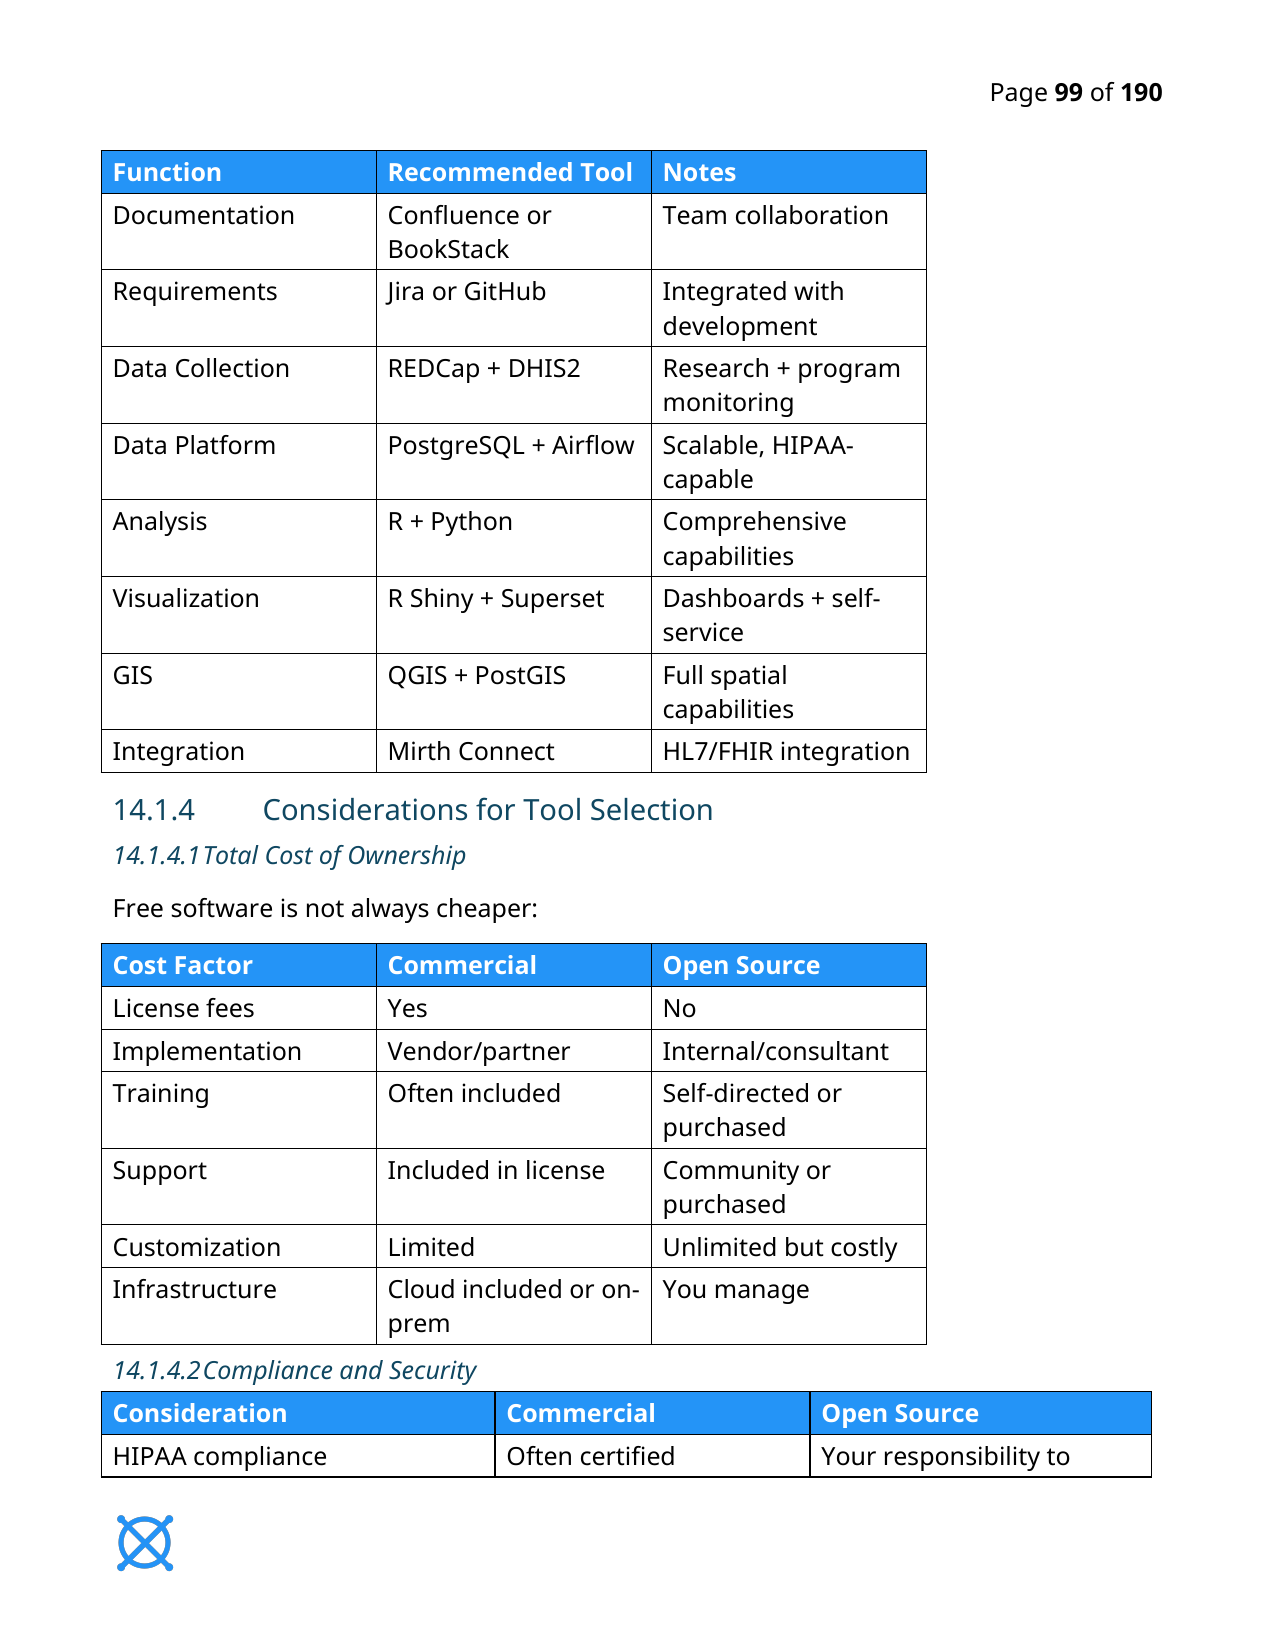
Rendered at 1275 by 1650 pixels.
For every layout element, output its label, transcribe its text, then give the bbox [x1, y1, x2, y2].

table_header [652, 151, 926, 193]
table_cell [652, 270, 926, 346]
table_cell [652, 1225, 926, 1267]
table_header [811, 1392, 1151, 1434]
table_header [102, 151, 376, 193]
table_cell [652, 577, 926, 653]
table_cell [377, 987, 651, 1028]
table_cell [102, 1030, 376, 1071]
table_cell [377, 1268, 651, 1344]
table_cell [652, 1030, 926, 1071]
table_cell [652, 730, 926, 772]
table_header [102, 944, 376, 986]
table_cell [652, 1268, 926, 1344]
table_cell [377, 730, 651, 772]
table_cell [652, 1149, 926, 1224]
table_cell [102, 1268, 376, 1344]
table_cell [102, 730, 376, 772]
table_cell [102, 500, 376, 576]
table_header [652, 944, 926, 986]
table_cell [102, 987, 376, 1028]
picture [112, 1511, 177, 1575]
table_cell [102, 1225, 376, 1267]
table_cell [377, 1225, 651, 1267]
subtitle Compliance and Security [112, 1353, 1162, 1387]
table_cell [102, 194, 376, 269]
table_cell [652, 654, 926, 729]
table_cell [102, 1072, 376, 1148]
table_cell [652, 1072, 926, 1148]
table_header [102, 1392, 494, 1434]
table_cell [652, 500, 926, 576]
text Free software is not always cheaper: [112, 890, 1162, 924]
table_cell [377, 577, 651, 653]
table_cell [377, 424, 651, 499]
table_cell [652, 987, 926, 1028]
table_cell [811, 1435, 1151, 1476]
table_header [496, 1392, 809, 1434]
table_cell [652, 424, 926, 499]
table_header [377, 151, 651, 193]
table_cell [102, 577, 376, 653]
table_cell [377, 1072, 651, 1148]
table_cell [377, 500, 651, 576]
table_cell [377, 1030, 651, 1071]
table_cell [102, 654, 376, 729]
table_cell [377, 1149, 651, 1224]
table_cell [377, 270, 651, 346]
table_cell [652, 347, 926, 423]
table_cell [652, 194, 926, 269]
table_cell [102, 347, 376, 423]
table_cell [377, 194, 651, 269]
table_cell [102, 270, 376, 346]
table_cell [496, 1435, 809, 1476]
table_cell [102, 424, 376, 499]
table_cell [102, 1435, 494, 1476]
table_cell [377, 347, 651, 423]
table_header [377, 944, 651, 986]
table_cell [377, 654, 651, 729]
subtitle Considerations for Tool Selection [112, 789, 1162, 829]
subtitle Total Cost of Ownership [112, 838, 1162, 872]
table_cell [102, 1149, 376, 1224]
